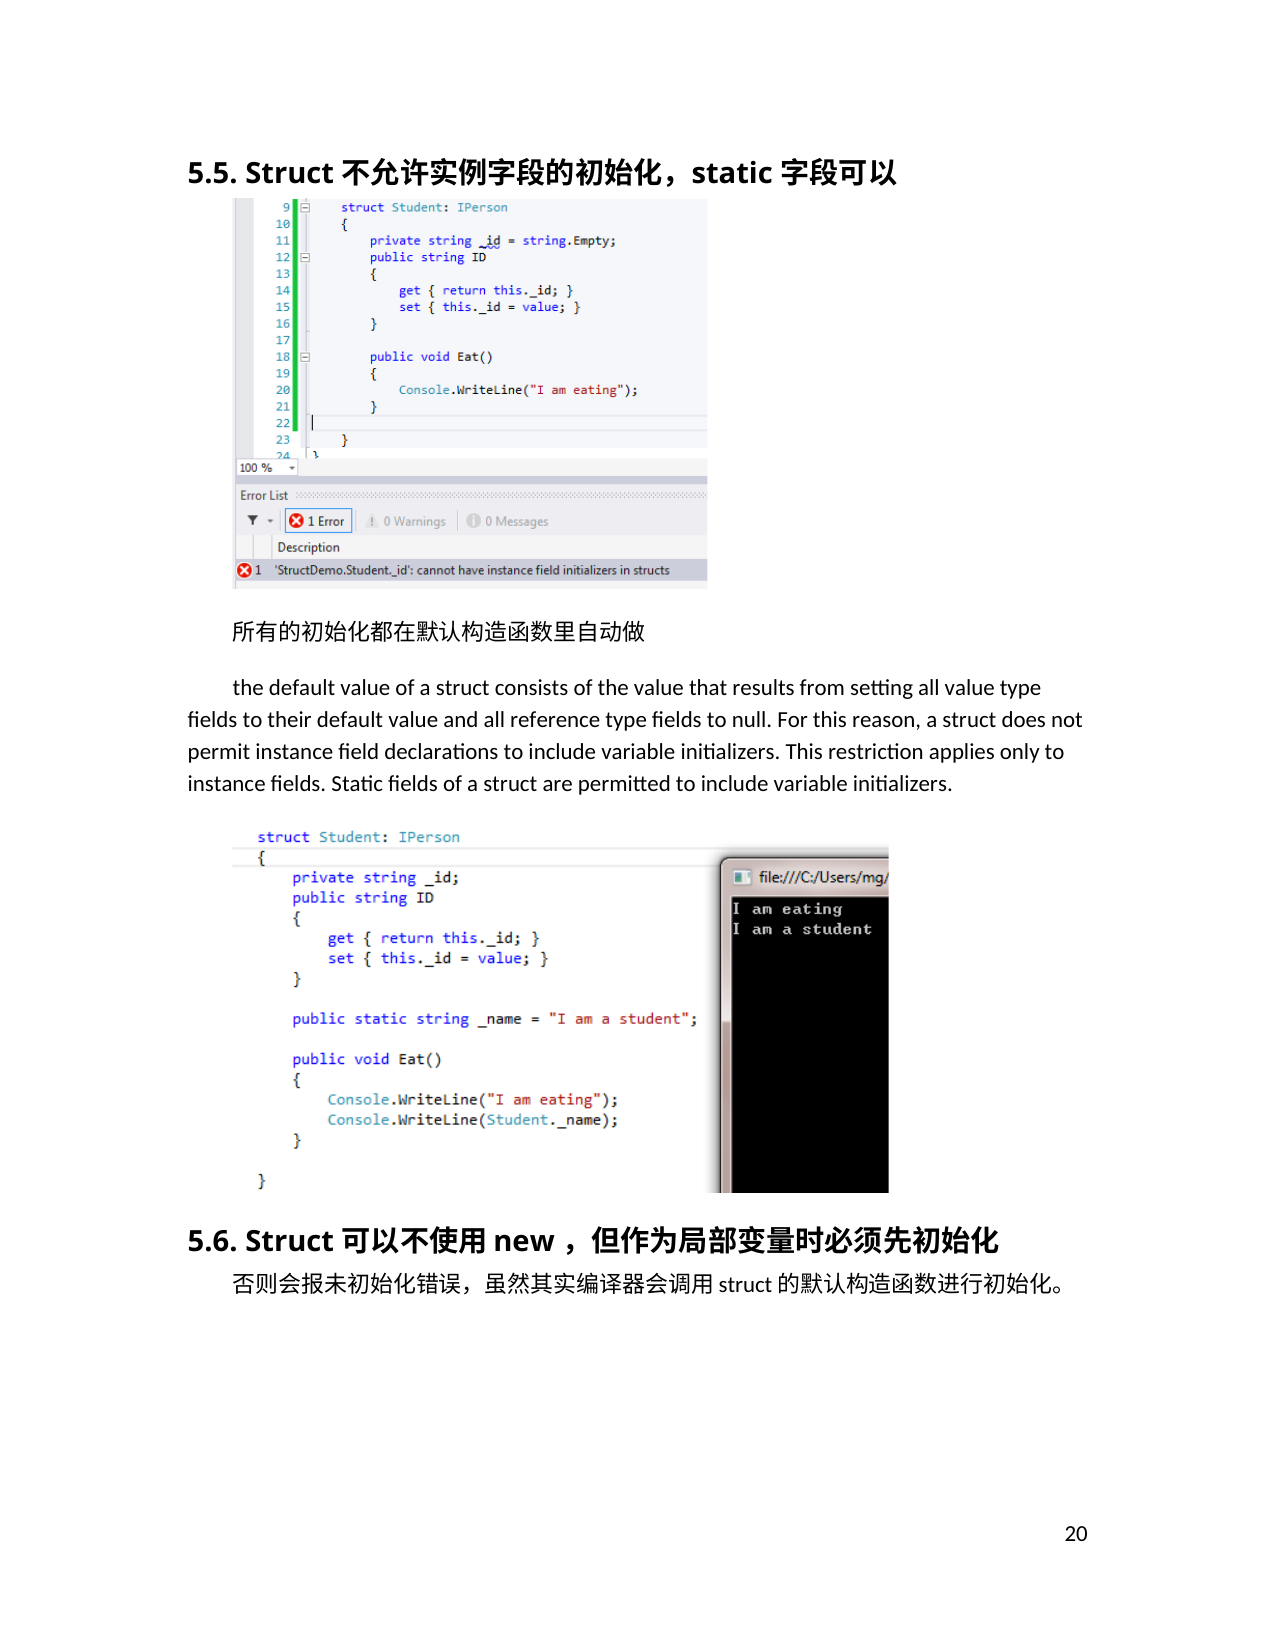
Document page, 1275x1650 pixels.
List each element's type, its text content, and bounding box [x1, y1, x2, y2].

picture [232, 198, 708, 589]
picture [232, 822, 889, 1193]
subtitle Struct 可以不使用new ，但作为局部变量时必须先初始化 [187, 1217, 1087, 1260]
text 所有的初始化都在默认构造函数里自动做 [187, 614, 1087, 647]
text 否则会报未初始化错误，虽然其实编译器会调用struct的默认构造函数进行初始化。 [187, 1266, 1087, 1299]
subtitle Struct 不允许实例字段的初始化，static 字段可以 [187, 150, 1087, 192]
text the default value of a struct consists of the value that results from setting all value type fields to their default value and all reference type fields to null. For this reason, a struct does not permit instance field declarations to include variable initializers. This restriction applies only to instance fields. Static fields of a struct are permitted to include variable initializers. [187, 673, 1087, 797]
